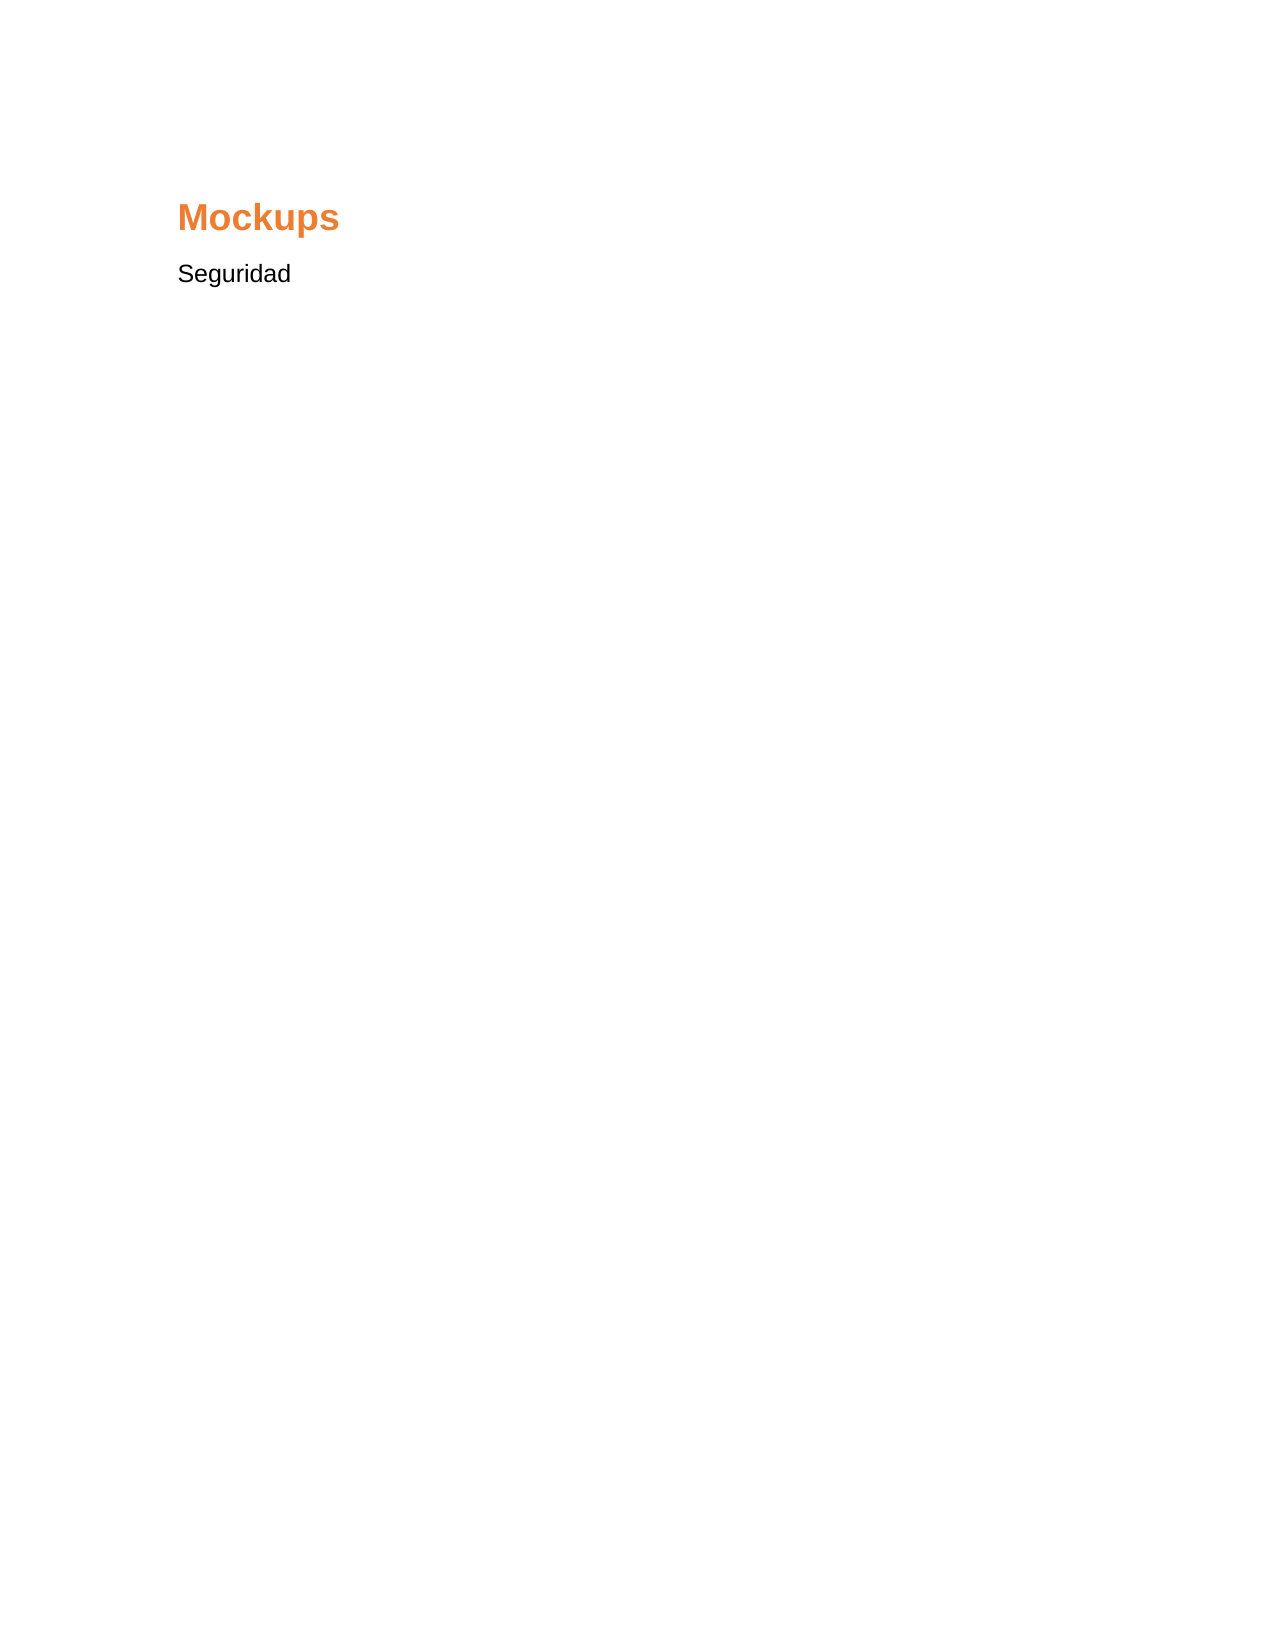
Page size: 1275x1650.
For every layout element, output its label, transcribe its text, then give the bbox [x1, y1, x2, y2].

text Mockups [177, 195, 1098, 238]
text Seguridad [177, 258, 1098, 287]
